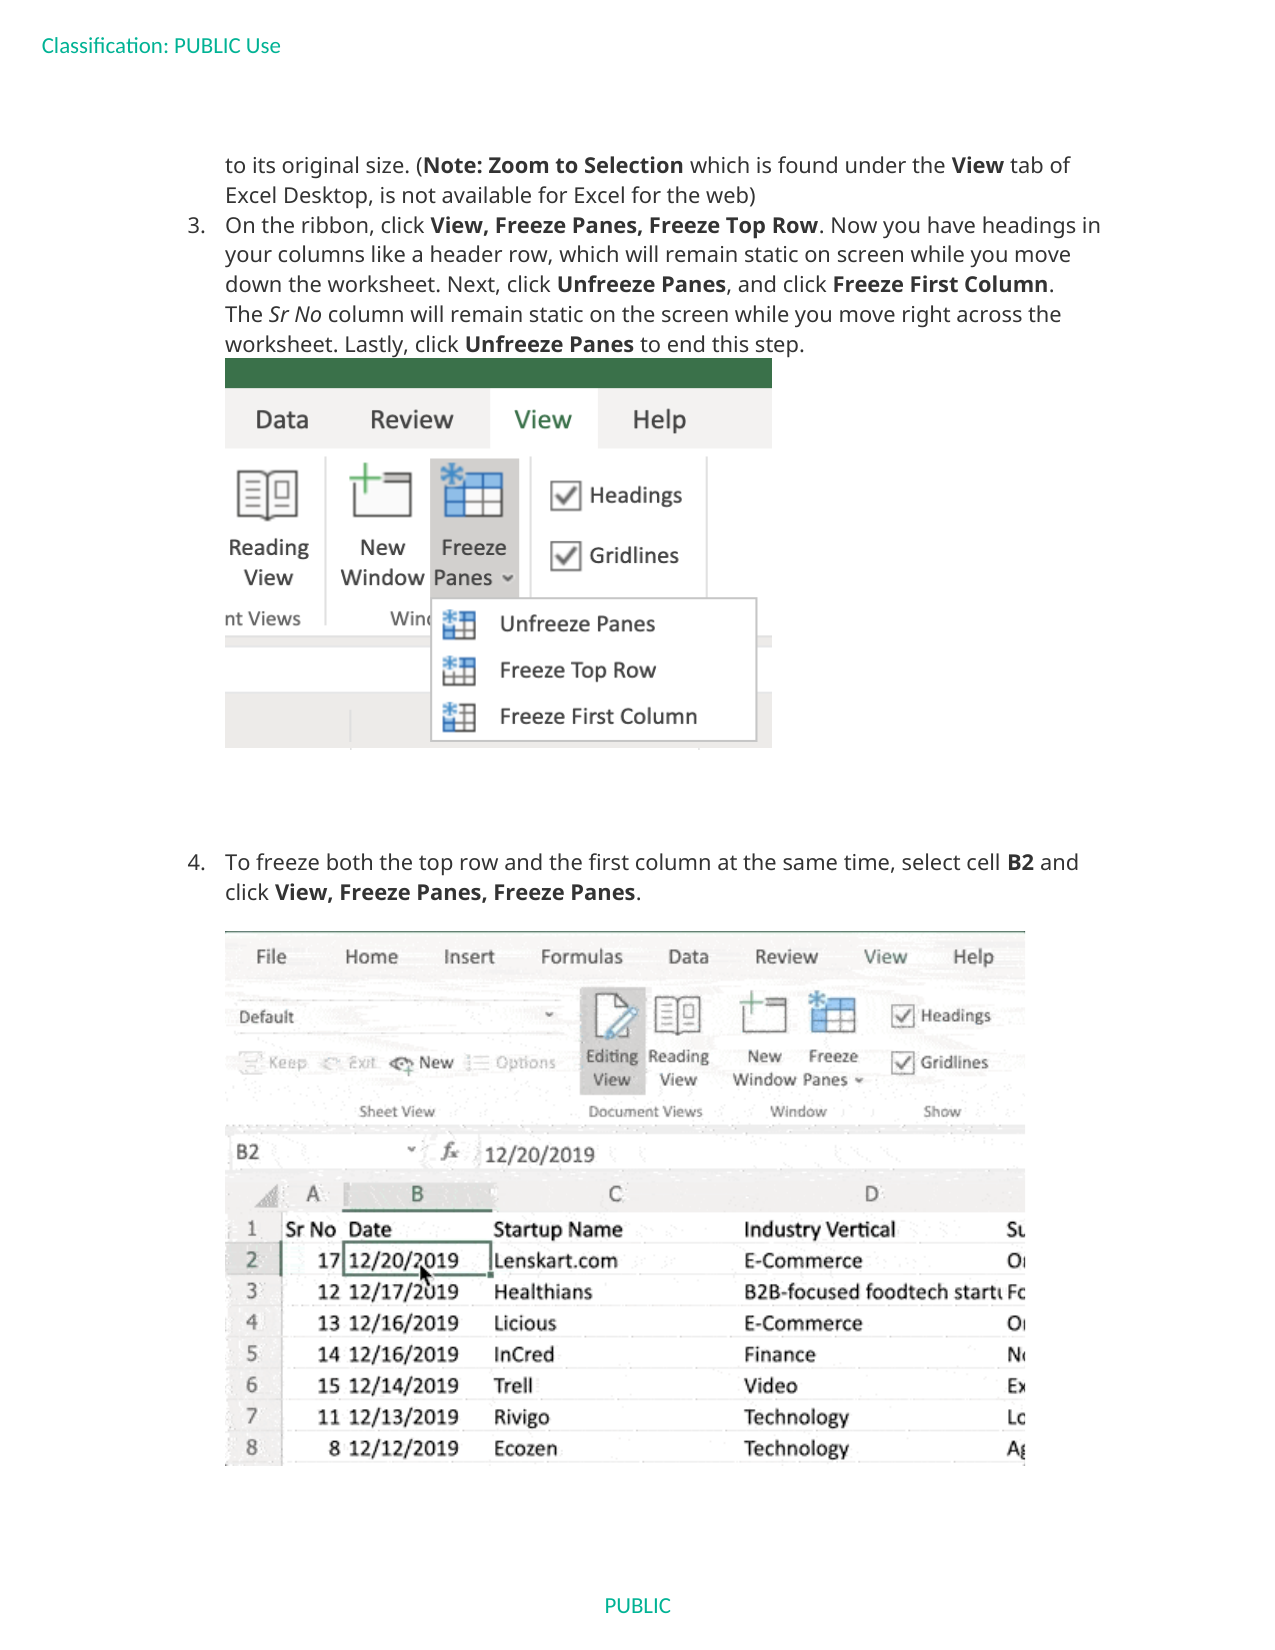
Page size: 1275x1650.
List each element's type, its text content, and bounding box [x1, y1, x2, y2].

picture [225, 931, 1025, 1466]
list To freeze both the top row and the first column at the same time, select cell B2 and click View, Freeze Panes, Freeze Panes. [187, 847, 1125, 906]
picture [225, 358, 772, 750]
list On the ribbon, click View, Freeze Panes, Freeze Top Row. Now you have headings in your columns like a header row, which will remain static on screen while you move down the worksheet. Next, click Unfreeze Panes, and click Freeze First Column. The Sr No column will remain static on the screen while you move right across the worksheet. Lastly, click Unfreeze Panes to end this step. [187, 209, 1125, 358]
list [187, 150, 1125, 209]
